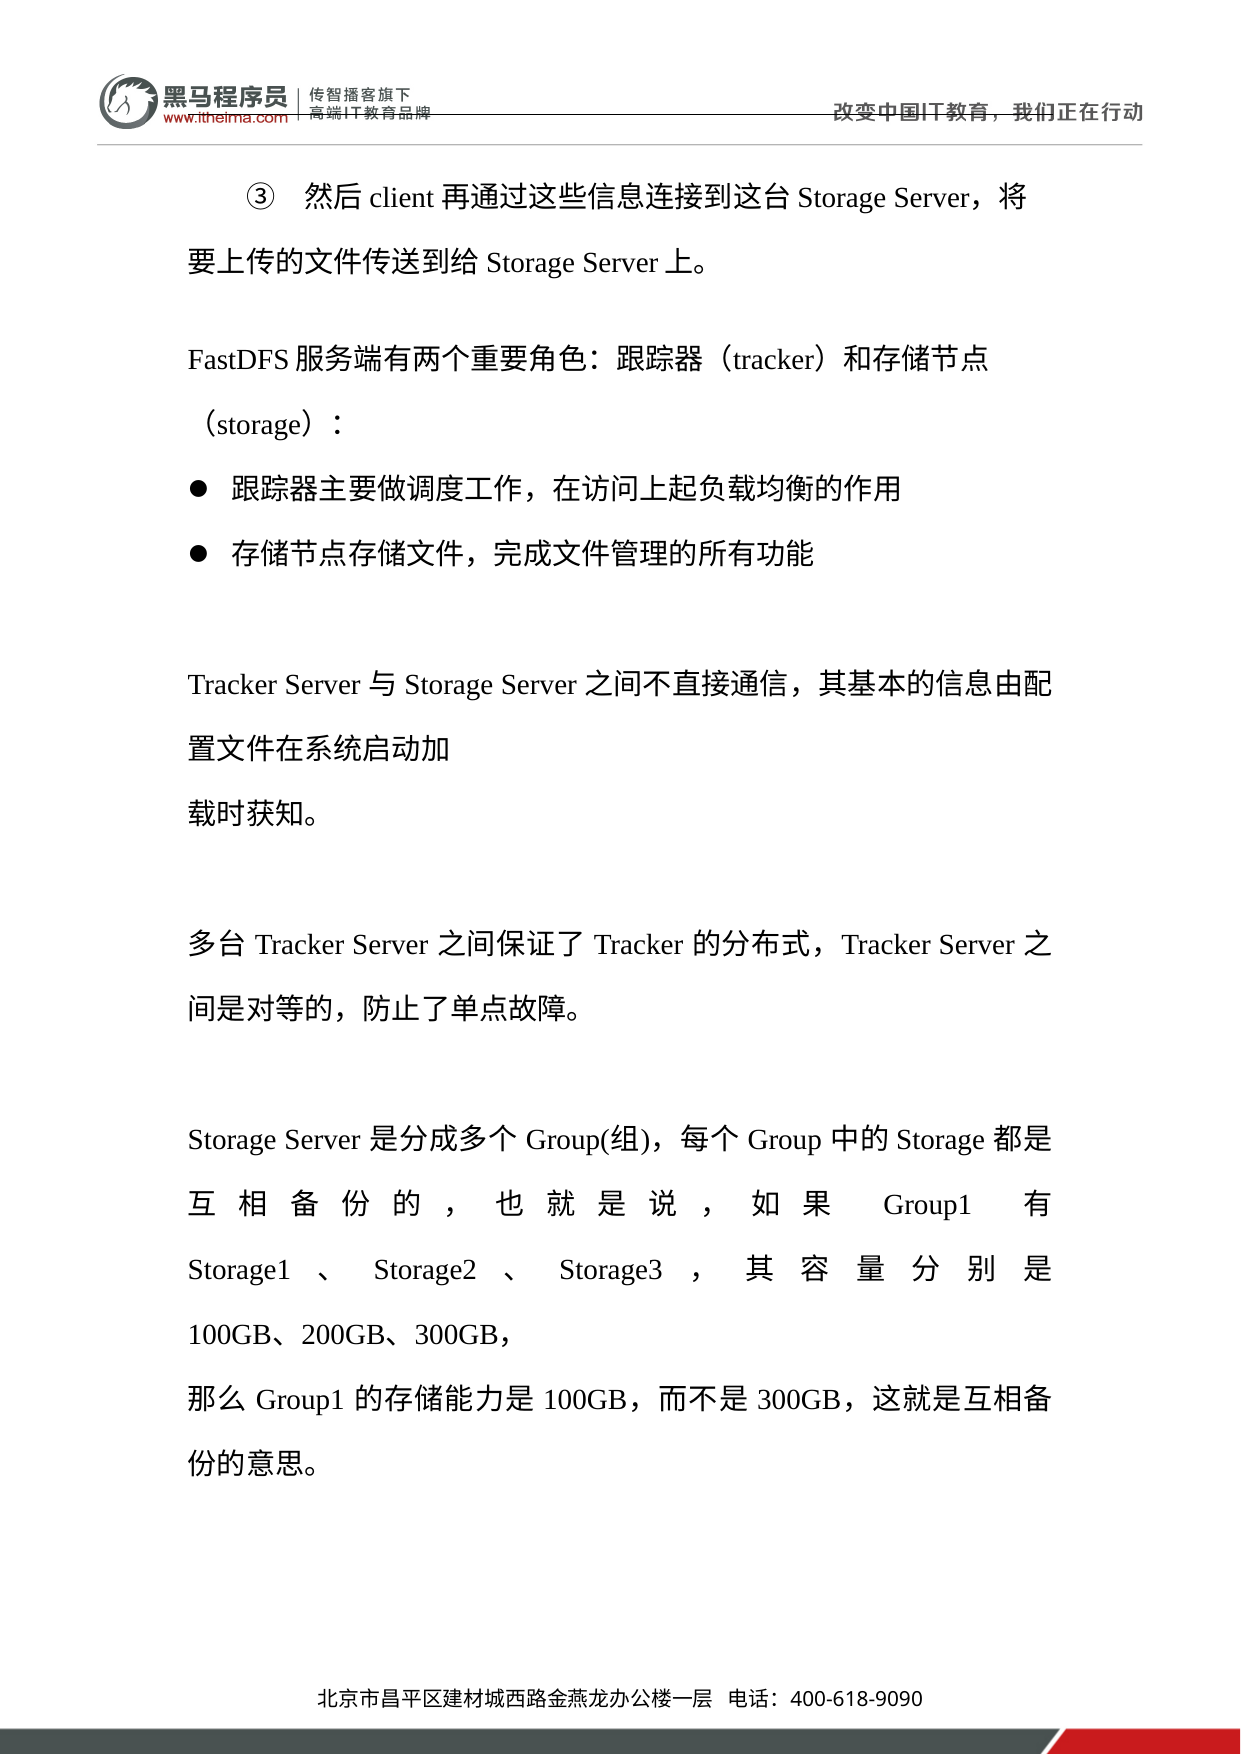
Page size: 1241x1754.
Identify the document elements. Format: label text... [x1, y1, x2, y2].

list 跟踪器主要做调度工作，在访问上起负载均衡的作用 [187, 454, 1053, 519]
text 载时获知。 [187, 779, 1053, 844]
list 存储节点存储文件，完成文件管理的所有功能 [187, 519, 1053, 584]
picture [0, 3, 1241, 153]
text Tracker Server 与 Storage Server 之间不直接通信，其基本的信息由配置文件在系统启动加 [187, 649, 1053, 779]
text FastDFS服务端有两个重要角色：跟踪器（tracker）和存储节点（storage）： [187, 324, 1053, 454]
text Storage Server 是分成多个 Group(组)，每个 Group 中的Storage 都是互相备份的，也就是说，如果 Group1 有 Storage1、Storage2、Storage3，其容量分别是100GB、200GB、300GB， [187, 1104, 1053, 1364]
picture [0, 1669, 1241, 1754]
text 多台 Tracker Server 之间保证了 Tracker 的分布式，Tracker Server 之间是对等的，防止了单点故障。 [187, 909, 1053, 1039]
text 那么 Group1 的存储能力是 100GB，而不是 300GB，这就是互相备份的意思。 [187, 1364, 1053, 1494]
list 然后 client 再通过这些信息连接到这台Storage Server，将要上传的文件传送到给 Storage Server上。 [187, 162, 1053, 292]
